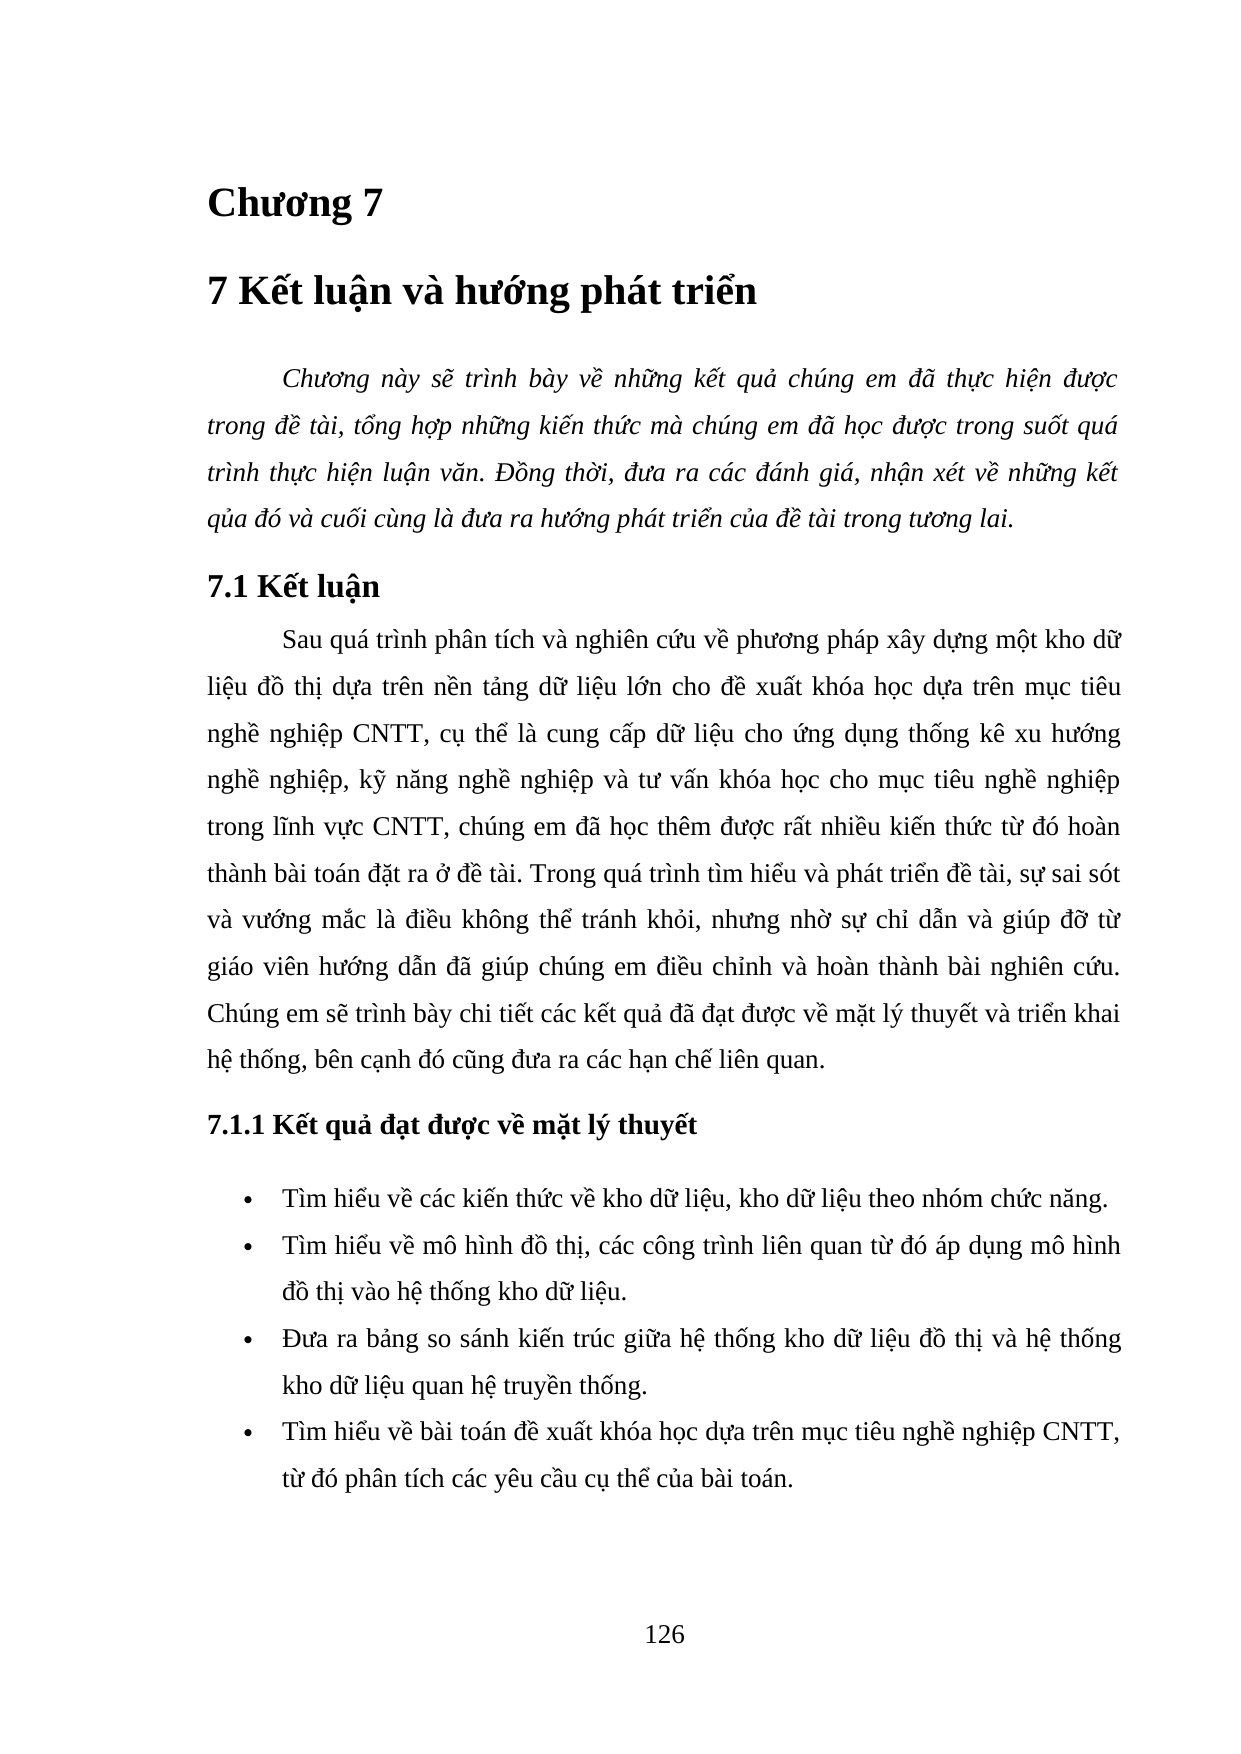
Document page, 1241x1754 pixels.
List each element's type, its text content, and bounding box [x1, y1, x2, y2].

list Tìm hiểu về mô hình đồ thị, các công trình liên quan từ đó áp dụng mô hình đồ thị vào hệ thống kho dữ liệu. [244, 1229, 1122, 1307]
text Sau quá trình phân tích và nghiên cứu về phương pháp xây dựng một kho dữ liệu đồ thị dựa trên nền tảng dữ liệu lớn cho đề xuất khóa học dựa trên mục tiêu nghề nghiệp CNTT, cụ thể là cung cấp dữ liệu cho ứng dụng thống kê xu hướng nghề nghiệp, kỹ năng nghề nghiệp và tư vấn khóa học cho mục tiêu nghề nghiệp trong lĩnh vực CNTT, chúng em đã học thêm được rất nhiều kiến thức từ đó hoàn thành bài toán đặt ra ở đề tài. Trong quá trình tìm hiểu và phát triển đề tài, sự sai sót và vướng mắc là điều không thể tránh khỏi, nhưng nhờ sự chỉ dẫn và giúp đỡ từ giáo viên hướng dẫn đã giúp chúng em điều chỉnh và hoàn thành bài nghiên cứu. Chúng em sẽ trình bày chi tiết các kết quả đã đạt được về mặt lý thuyết và triển khai hệ thống, bên cạnh đó cũng đưa ra các hạn chế liên quan. [207, 623, 1122, 1074]
list Đưa ra bảng so sánh kiến trúc giữa hệ thống kho dữ liệu đồ thị và hệ thống kho dữ liệu quan hệ truyền thống. [244, 1322, 1122, 1400]
subtitle Kết quả đạt được về mặt lý thuyết [207, 1107, 1122, 1140]
text Chương 7 [207, 177, 1122, 225]
subtitle Kết luận [207, 566, 1122, 604]
text Chương này sẽ trình bày về những kết quả chúng em đã thực hiện được trong đề tài, tổng hợp những kiến thức mà chúng em đã học được trong suốt quá trình thực hiện luận văn. Đồng thời, đưa ra các đánh giá, nhận xét về những kết qủa đó và cuối cùng là đưa ra hướng phát triển của đề tài trong tương lai. [207, 363, 1122, 534]
list Tìm hiểu về các kiến thức về kho dữ liệu, kho dữ liệu theo nhóm chức năng. [244, 1182, 1122, 1213]
subtitle Kết luận và hướng phát triển [207, 266, 1122, 314]
list Tìm hiểu về bài toán đề xuất khóa học dựa trên mục tiêu nghề nghiệp CNTT, từ đó phân tích các yêu cầu cụ thể của bài toán. [244, 1415, 1122, 1493]
